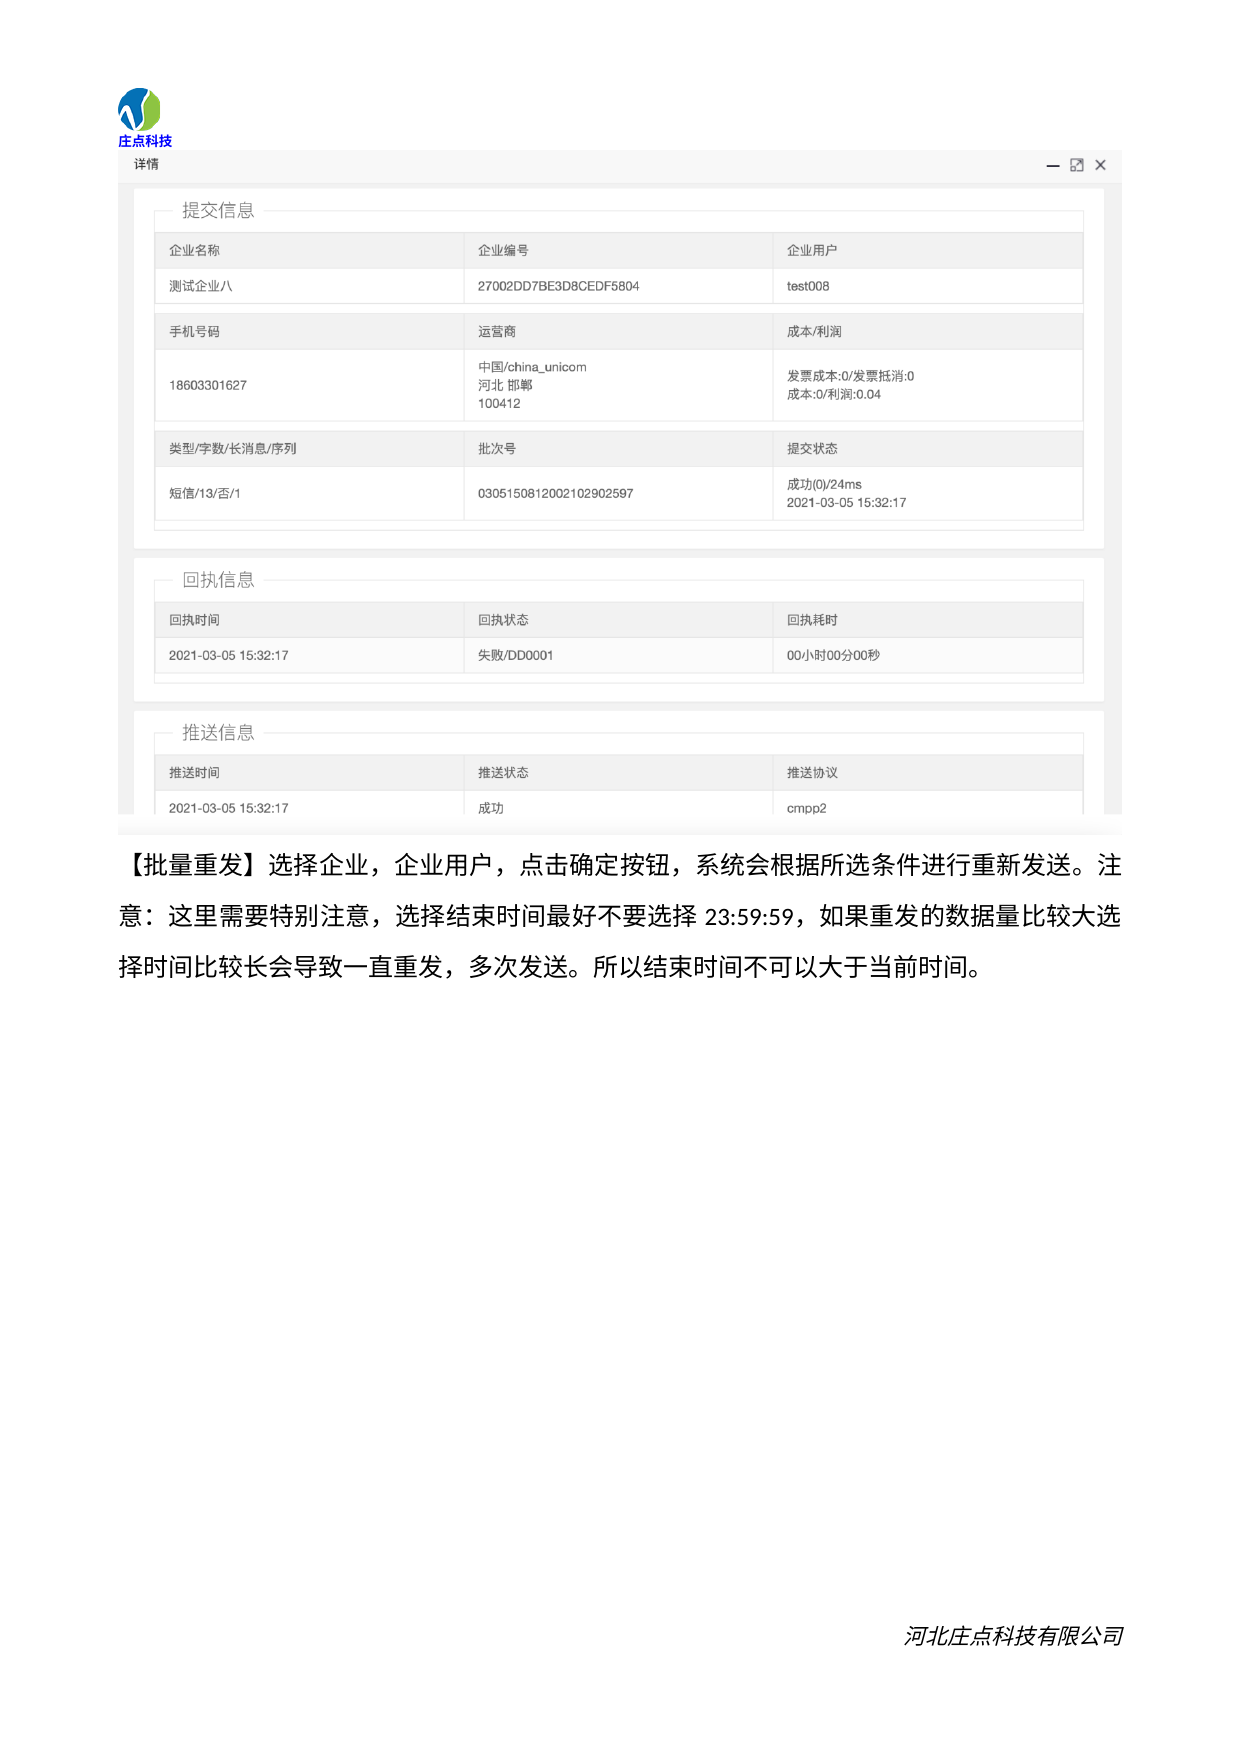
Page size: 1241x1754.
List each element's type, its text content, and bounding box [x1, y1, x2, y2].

picture [118, 88, 161, 131]
text 【批量重发】选择企业，企业用户，点击确定按钮，系统会根据所选条件进行重新发送。注意：这里需要特别注意，选择结束时间最好不要选择23:59:59，如果重发的数据量比较大选择时间比较长会导致一直重发，多次发送。所以结束时间不可以大于当前时间。 [118, 847, 1122, 984]
picture [118, 150, 1122, 835]
